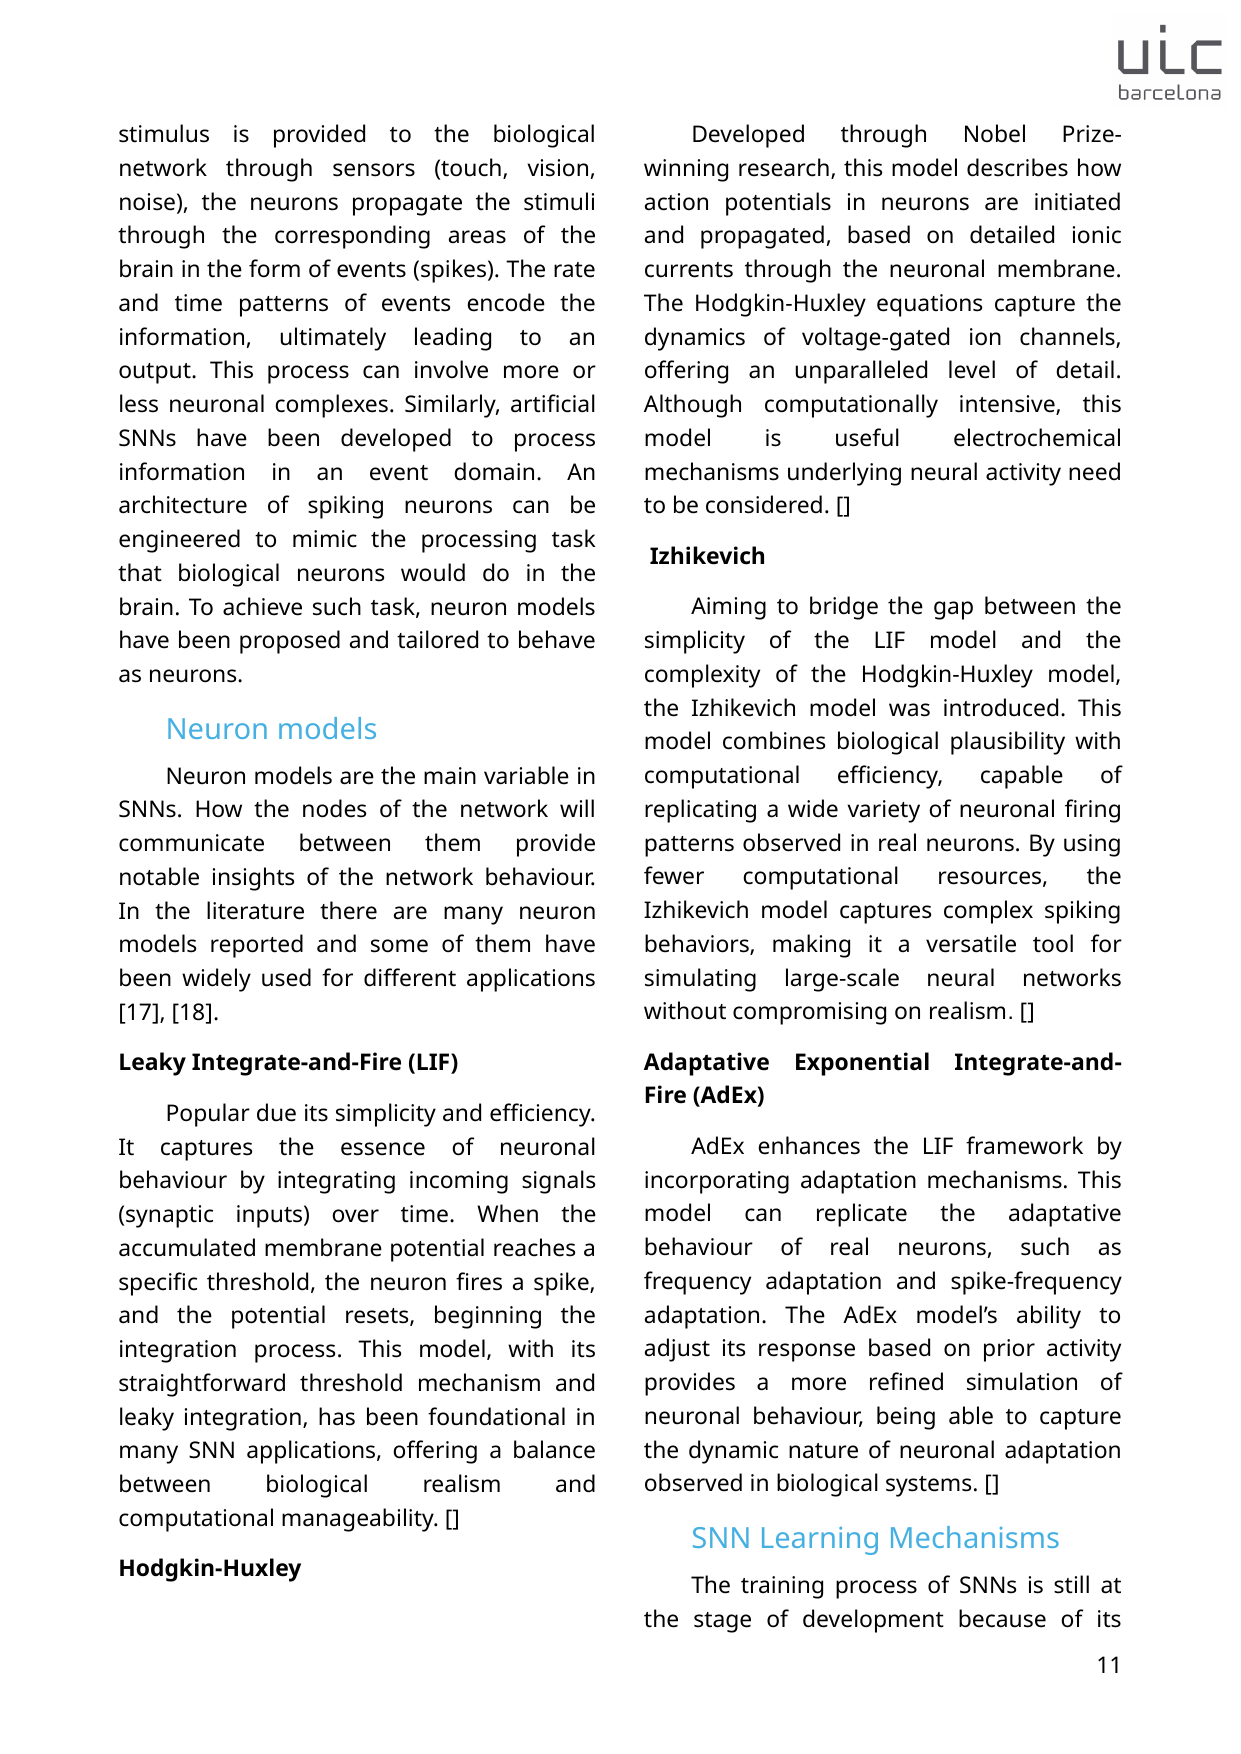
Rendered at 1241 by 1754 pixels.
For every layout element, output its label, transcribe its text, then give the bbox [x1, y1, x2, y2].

text Hodgkin-Huxley [118, 1552, 596, 1583]
text Izhikevich [644, 540, 1122, 571]
text Leaky Integrate-and-Fire (LIF) [118, 1046, 596, 1078]
text Aiming to bridge the gap between the simplicity of the LIF model and the complexity of the Hodgkin-Huxley model, the Izhikevich model was introduced. This model combines biological plausibility with computational efficiency, capable of replicating a wide variety of neuronal firing patterns observed in real neurons. By using fewer computational resources, the Izhikevich model captures complex spiking behaviors, making it a versatile tool for simulating large-scale neural networks without compromising on realism​. [] [644, 590, 1122, 1026]
text Popular due its simplicity and efficiency. It captures the essence of neuronal behaviour by integrating incoming signals (synaptic inputs) over time. When the accumulated membrane potential reaches a specific threshold, the neuron fires a spike, and the potential resets, beginning the integration process. This model, with its straightforward threshold mechanism and leaky integration, has been foundational in many SNN applications, offering a balance between biological realism and computational manageability. [] [118, 1097, 596, 1232]
text Neuron models are the main variable in SNNs. How the nodes of the network will communicate between them provide notable insights of the network behaviour. In the literature there are many neuron models reported and some of them have been widely used for different applications . [118, 760, 596, 1027]
subtitle SNN Learning Mechanisms [644, 1518, 1122, 1557]
text Developed through Nobel Prize-winning research, this model describes how action potentials in neurons are initiated and propagated, based on detailed ionic currents through the neuronal membrane. The Hodgkin-Huxley equations capture the dynamics of voltage-gated ion channels, offering an unparalleled level of detail. Although computationally intensive, this model is useful electrochemical mechanisms underlying neural activity need to be considered. [] [644, 118, 1122, 521]
picture [1110, 11, 1229, 110]
subtitle Neuron models [118, 708, 596, 748]
text AdEx enhances the LIF framework by incorporating adaptation mechanisms. This model can replicate the adaptative behaviour of real neurons, such as frequency adaptation and spike-frequency adaptation. The AdEx model’s ability to adjust its response based on prior activity provides a more refined simulation of neuronal behaviour, being able to capture the dynamic nature of neuronal adaptation observed in biological systems. [] [644, 1130, 1122, 1498]
text Adaptative Exponential Integrate-and-Fire (AdEx) [644, 1046, 1122, 1111]
